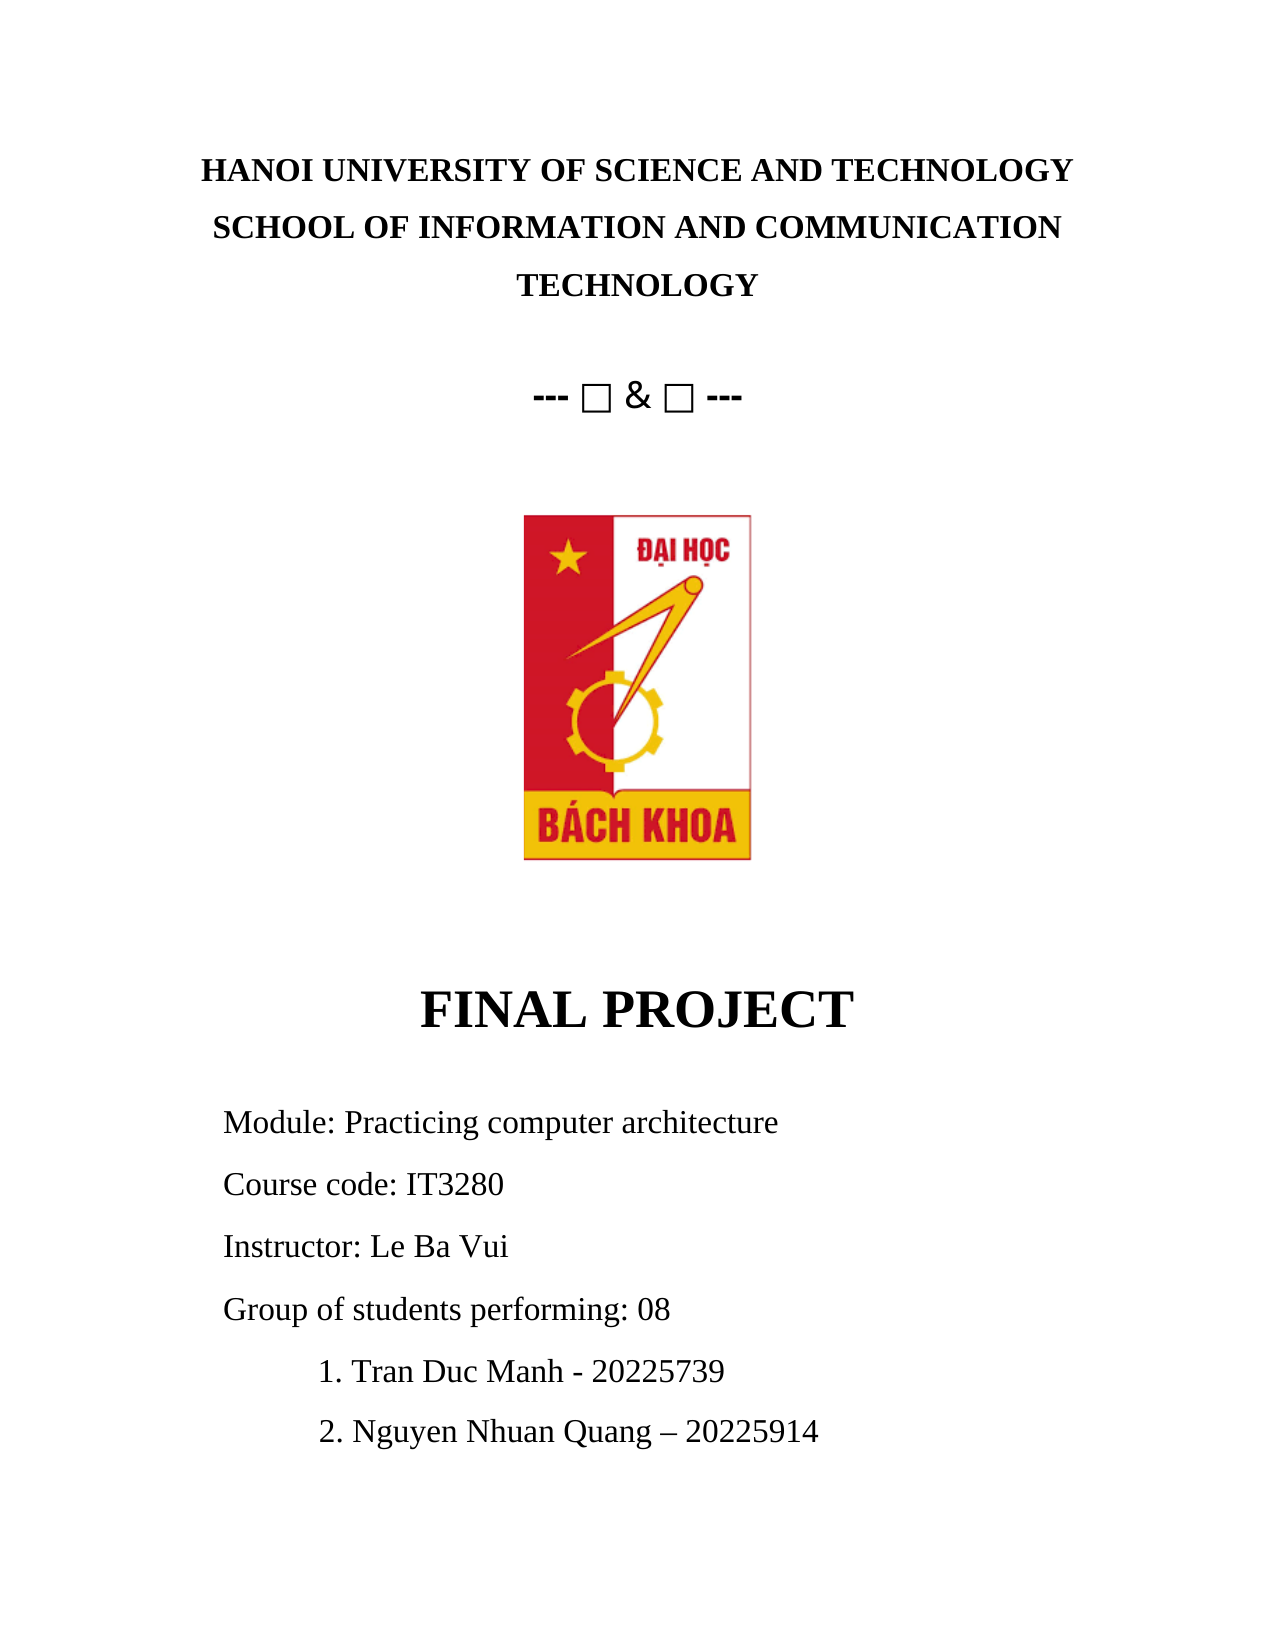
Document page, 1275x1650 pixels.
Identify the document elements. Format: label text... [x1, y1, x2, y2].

text FINAL PROJECT [150, 977, 1125, 1039]
text 1. Tran Duc Manh - 20225739 [150, 1351, 1125, 1389]
text --- □ & □ --- [150, 368, 1125, 419]
text SCHOOL OF INFORMATION AND COMMUNICATION TECHNOLOGY [150, 207, 1125, 303]
picture [523, 514, 752, 863]
text Group of students performing: 08 [150, 1289, 1125, 1327]
text Module: Practicing computer architecture [150, 1102, 1125, 1140]
text Course code: IT3280 [150, 1164, 1125, 1202]
text 2. Nguyen Nhuan Quang – 20225914 [150, 1411, 1125, 1449]
text Instructor: Le Ba Vui [150, 1226, 1125, 1265]
text HANOI UNIVERSITY OF SCIENCE AND TECHNOLOGY [150, 150, 1125, 188]
